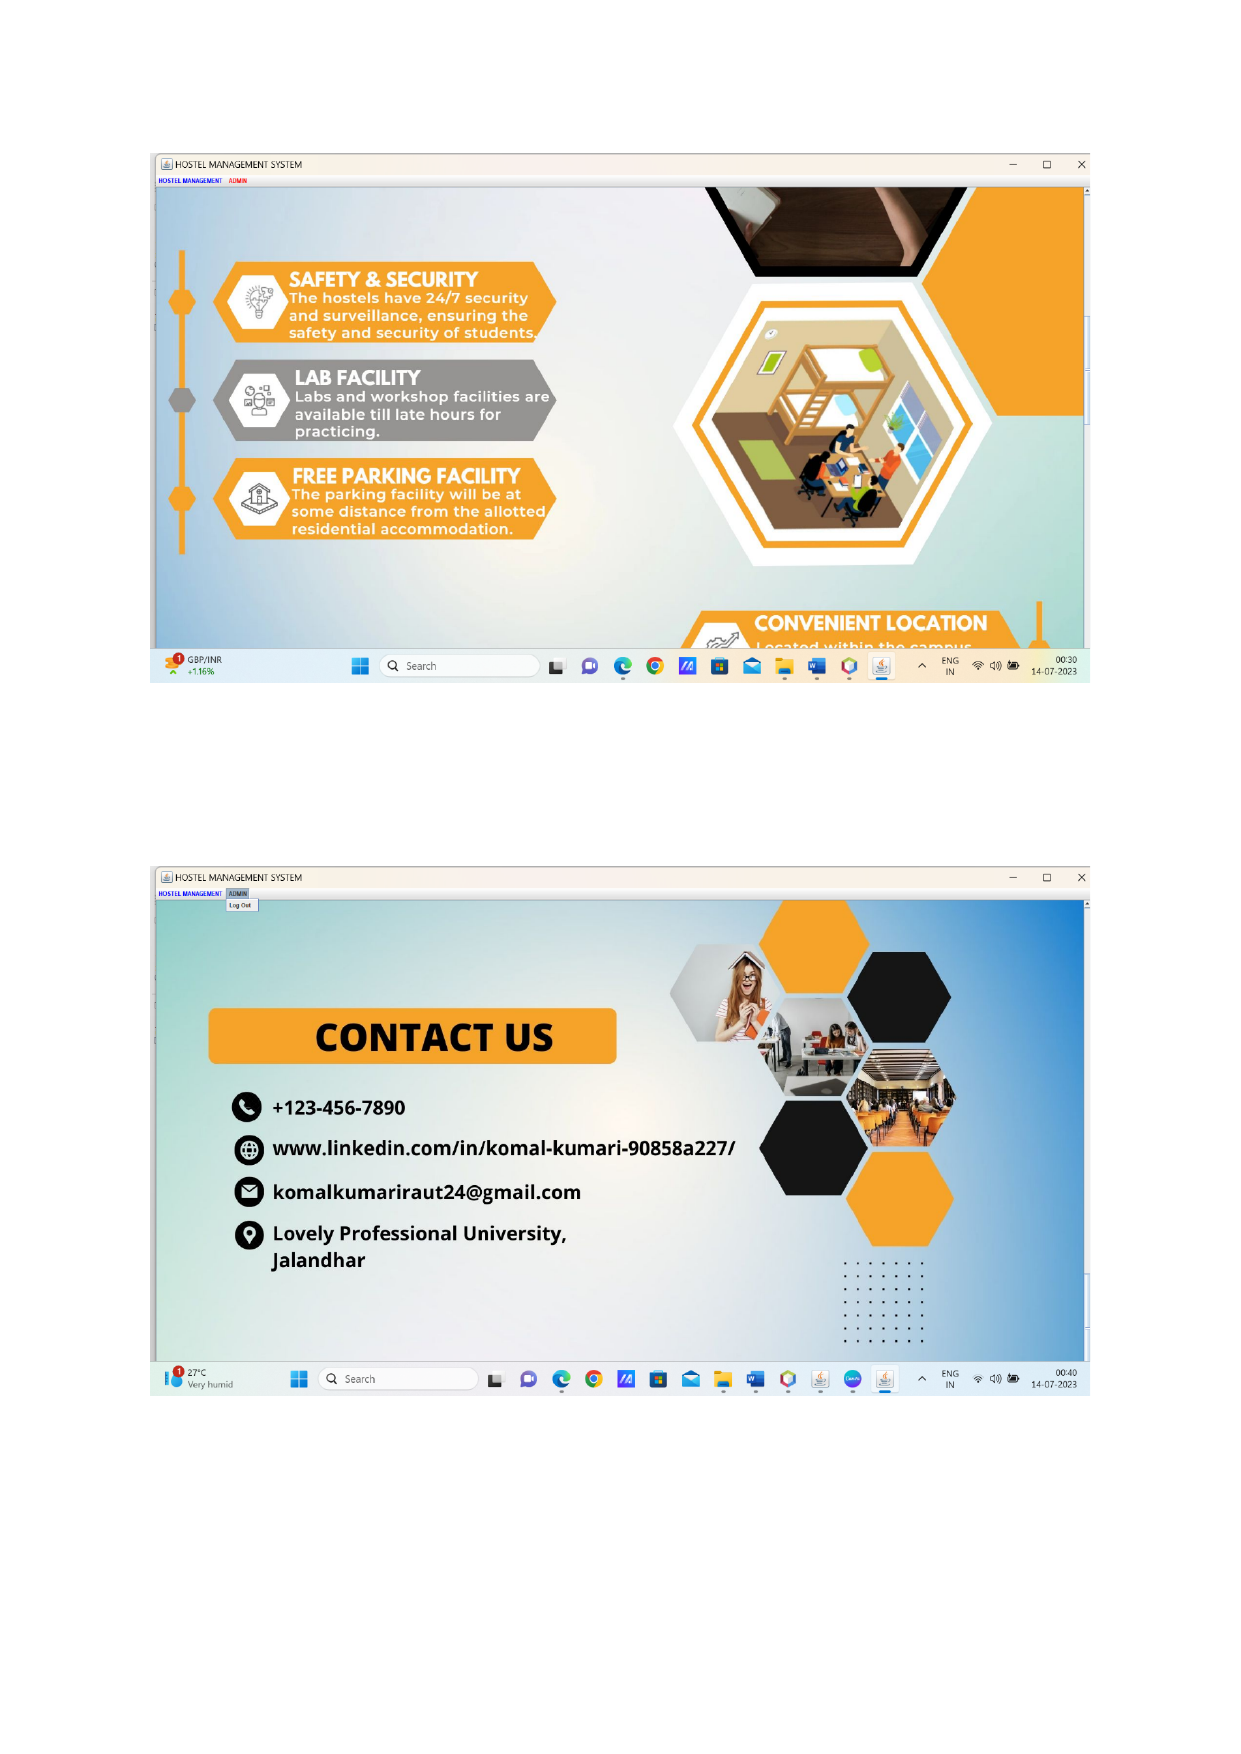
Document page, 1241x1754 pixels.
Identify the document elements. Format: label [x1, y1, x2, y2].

picture [150, 866, 1091, 1396]
picture [150, 153, 1091, 683]
